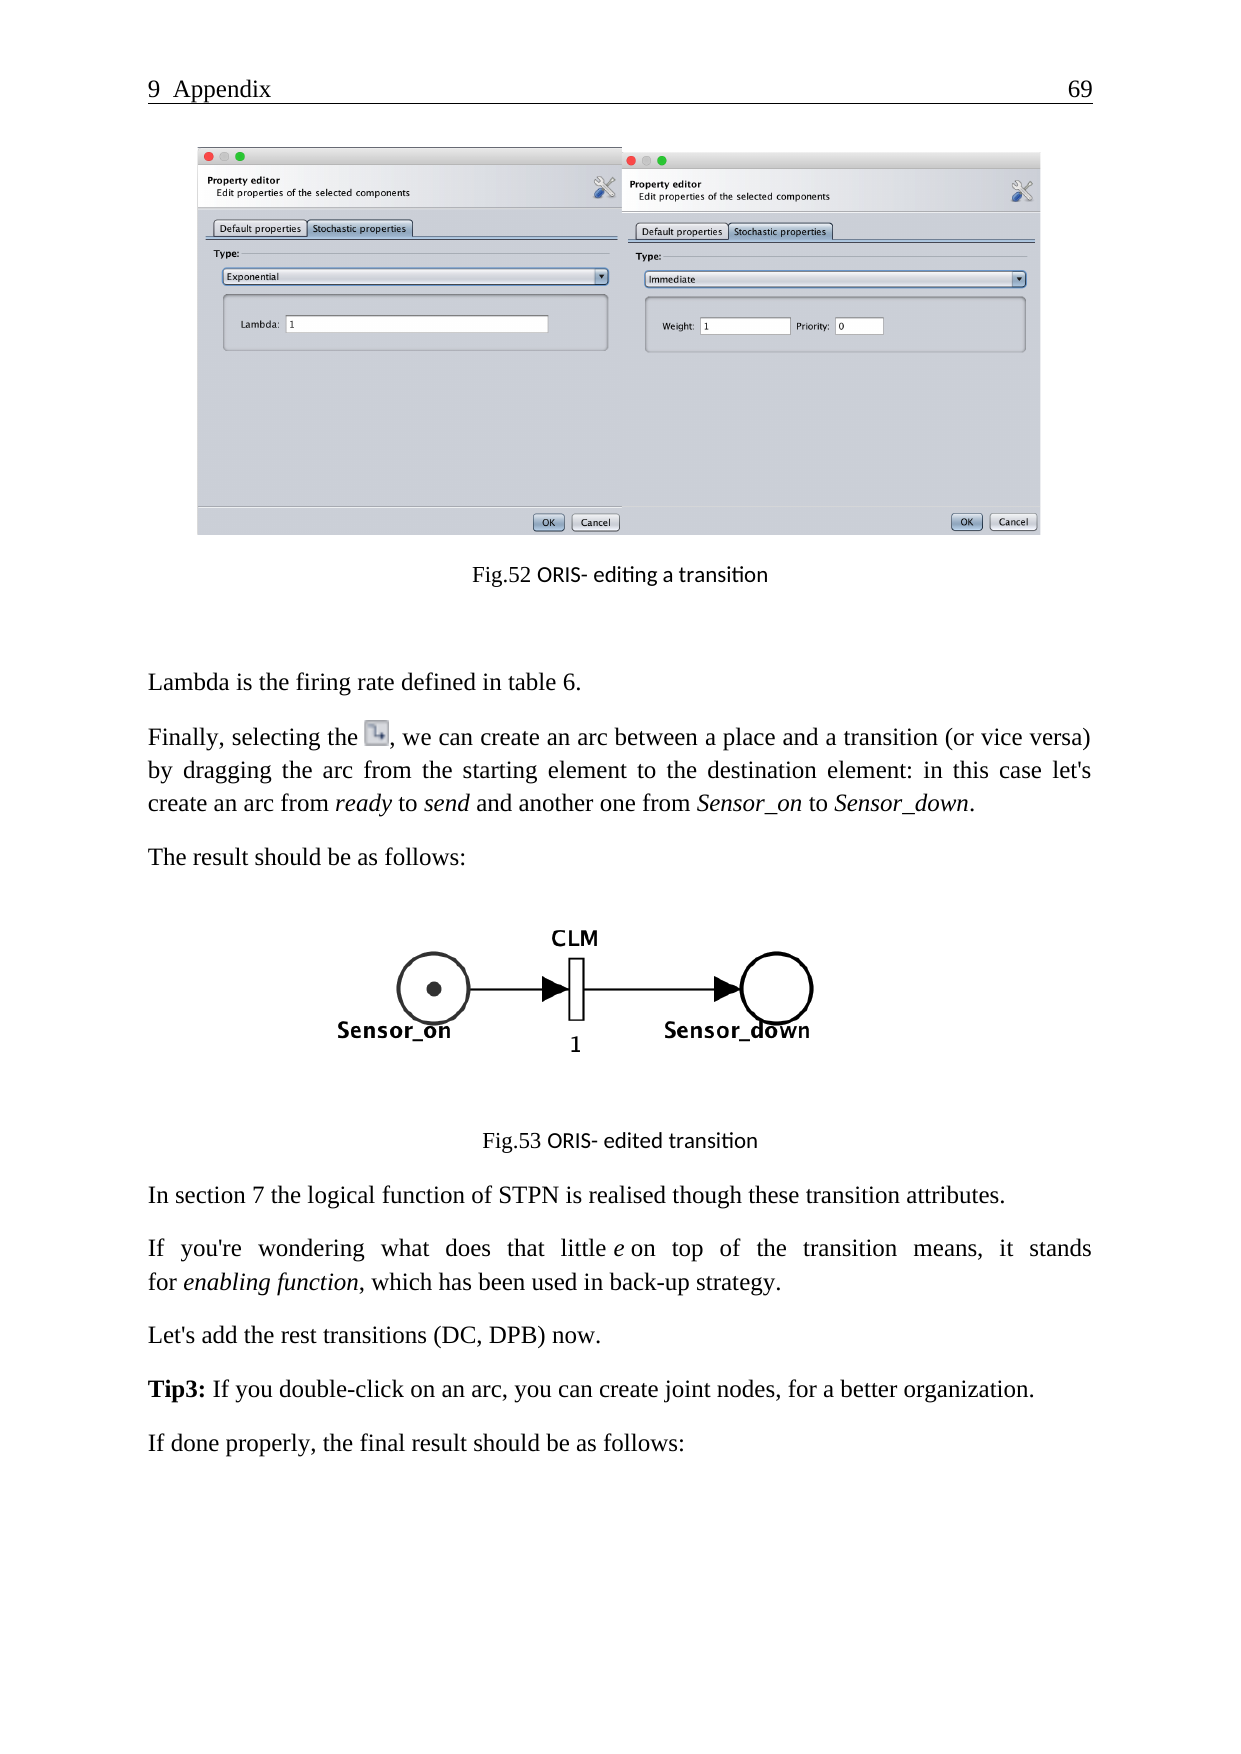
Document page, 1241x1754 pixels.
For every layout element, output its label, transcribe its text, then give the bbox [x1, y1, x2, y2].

text Tip3: If you double-click on an arc, you can create joint nodes, for a better organization. [148, 1374, 1093, 1403]
text In section 7 the logical function of STPN is realised though these transition attributes. [148, 1180, 1093, 1208]
text Fig.53 ORIS- edited transition [148, 1127, 1093, 1155]
text If you're wondering what does that little e on top of the transition means, it stands for enabling function, which has been used in back-up strategy. [148, 1233, 1093, 1295]
text Finally, selecting the , we can create an arc between a place and a transition (or vice versa) by dragging the arc from the starting element to the destination element: in this case let's create an arc from ready to send and another one from Sensor_on to Sensor_down. [148, 720, 1093, 817]
picture [197, 147, 1041, 535]
text If done properly, the final result should be as follows: [148, 1428, 1093, 1457]
text Let's add the rest transitions (DC, DPB) now. [148, 1320, 1093, 1349]
picture [272, 895, 922, 1102]
text Lambda is the firing rate defined in table 6. [148, 667, 1093, 695]
text The result should be as follows: [148, 842, 1093, 870]
picture [364, 720, 389, 746]
text Fig.52 ORIS- editing a transition [148, 560, 1093, 588]
